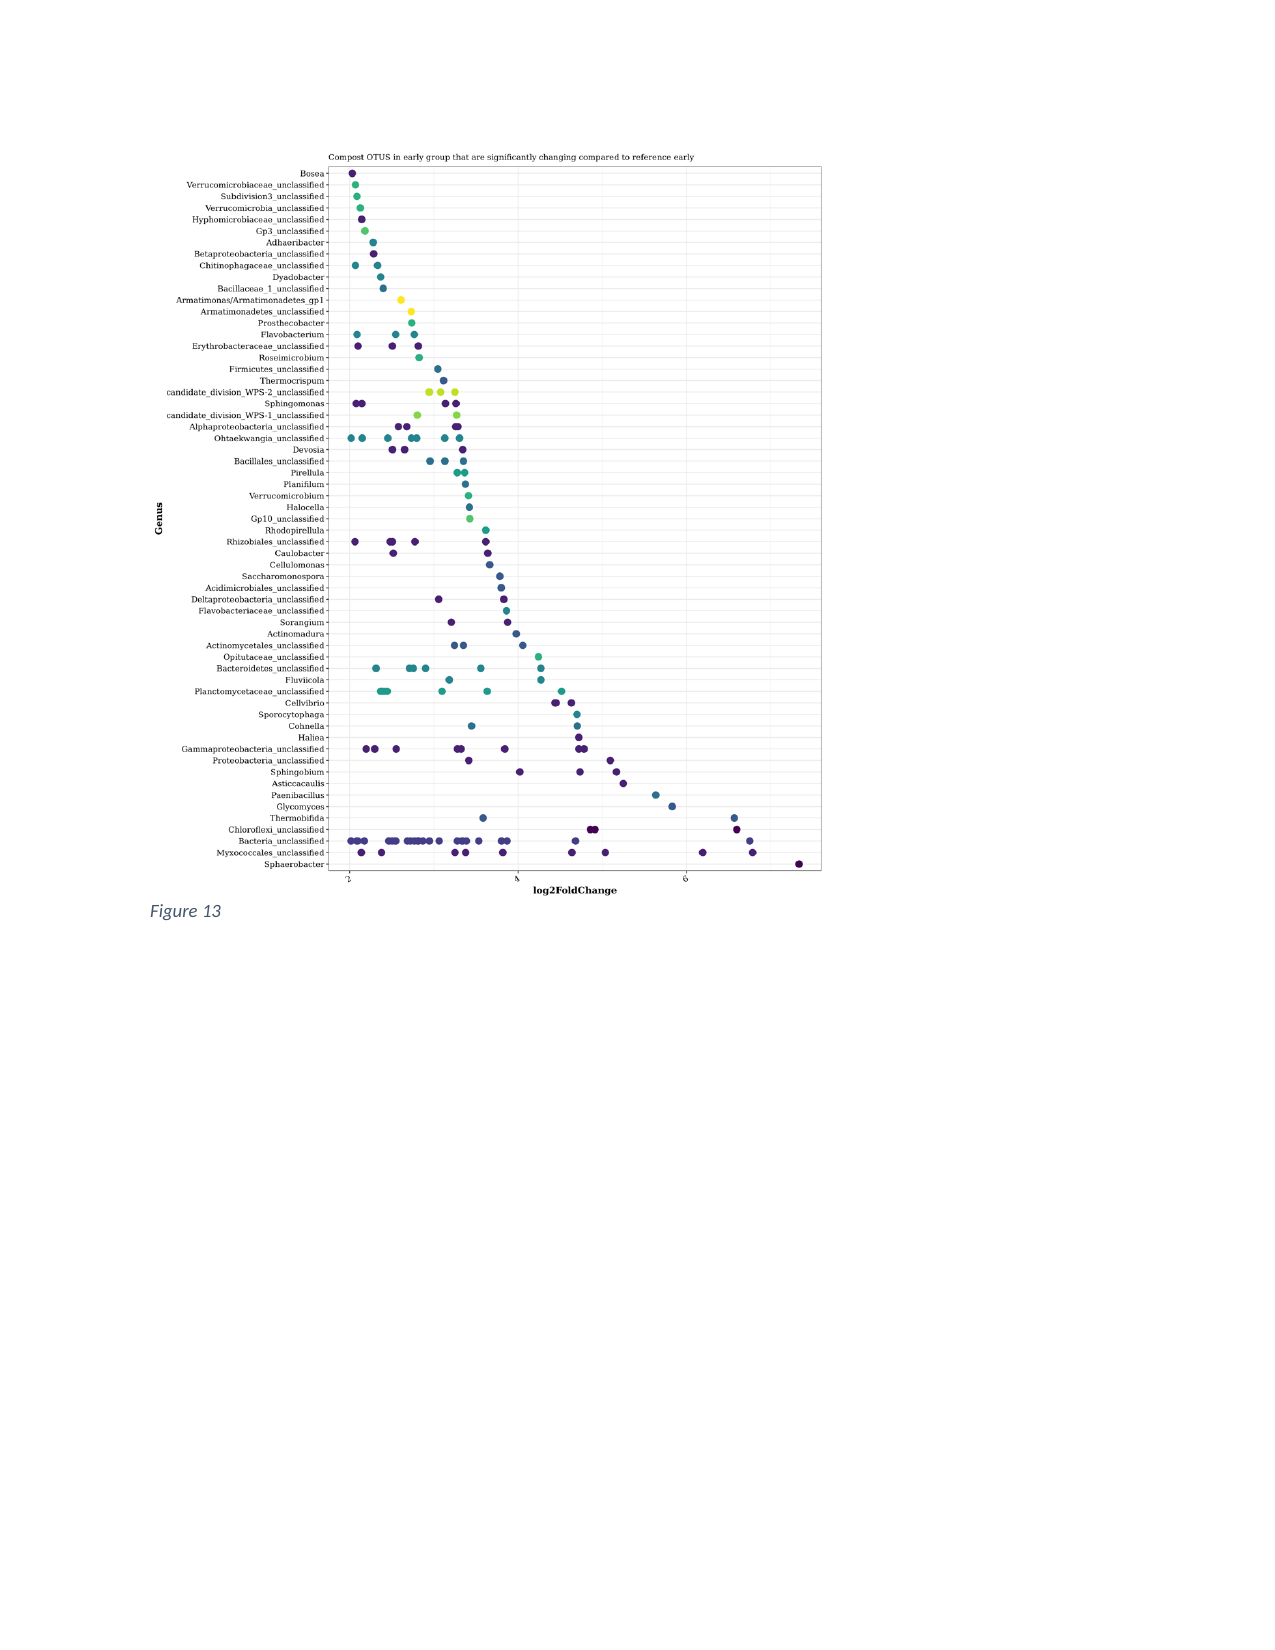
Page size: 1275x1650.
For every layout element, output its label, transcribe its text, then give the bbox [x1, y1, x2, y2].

text Figure 13 [150, 899, 1125, 922]
picture [150, 150, 826, 900]
